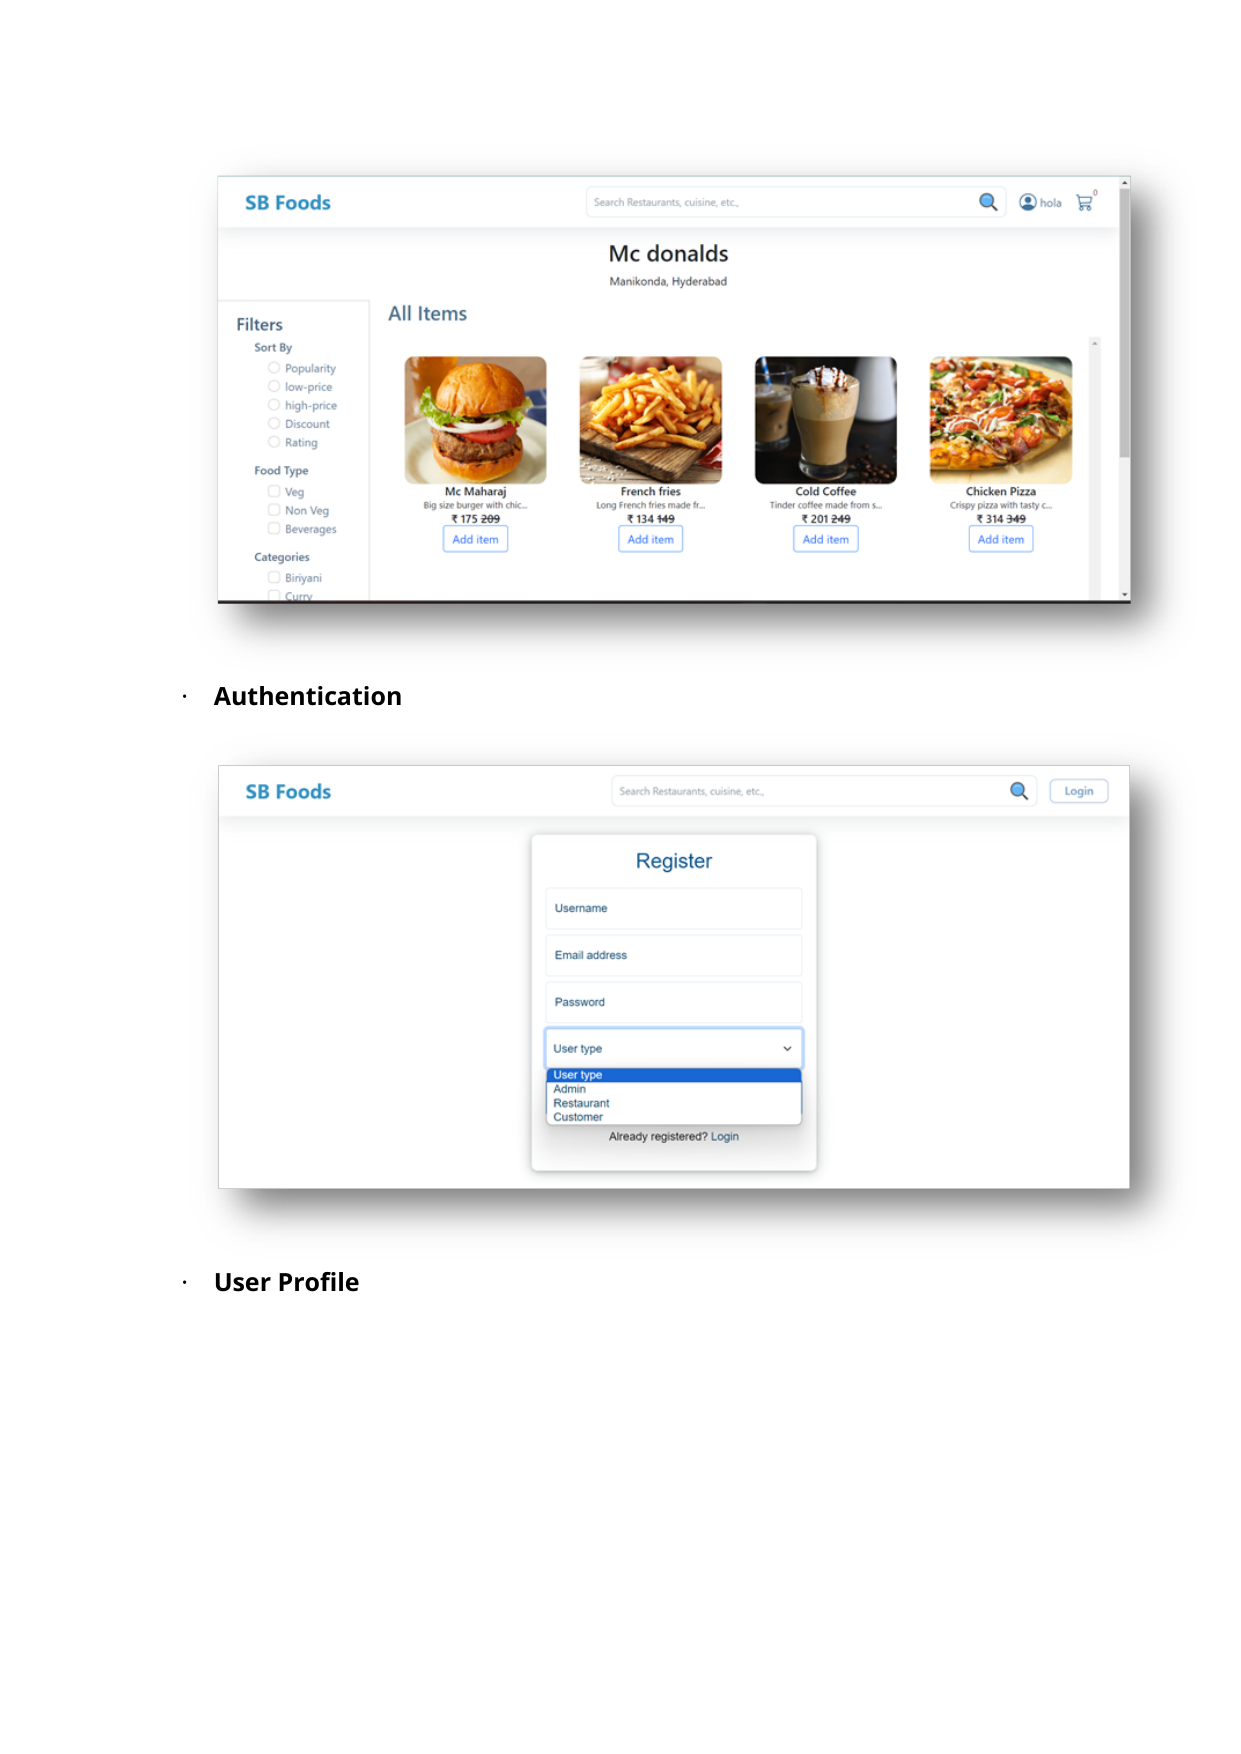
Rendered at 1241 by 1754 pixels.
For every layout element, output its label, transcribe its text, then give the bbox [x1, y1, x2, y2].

picture [181, 729, 1205, 1265]
text · Authentication [181, 679, 1072, 713]
picture [181, 139, 1205, 679]
text · User Profile [181, 1265, 1072, 1298]
